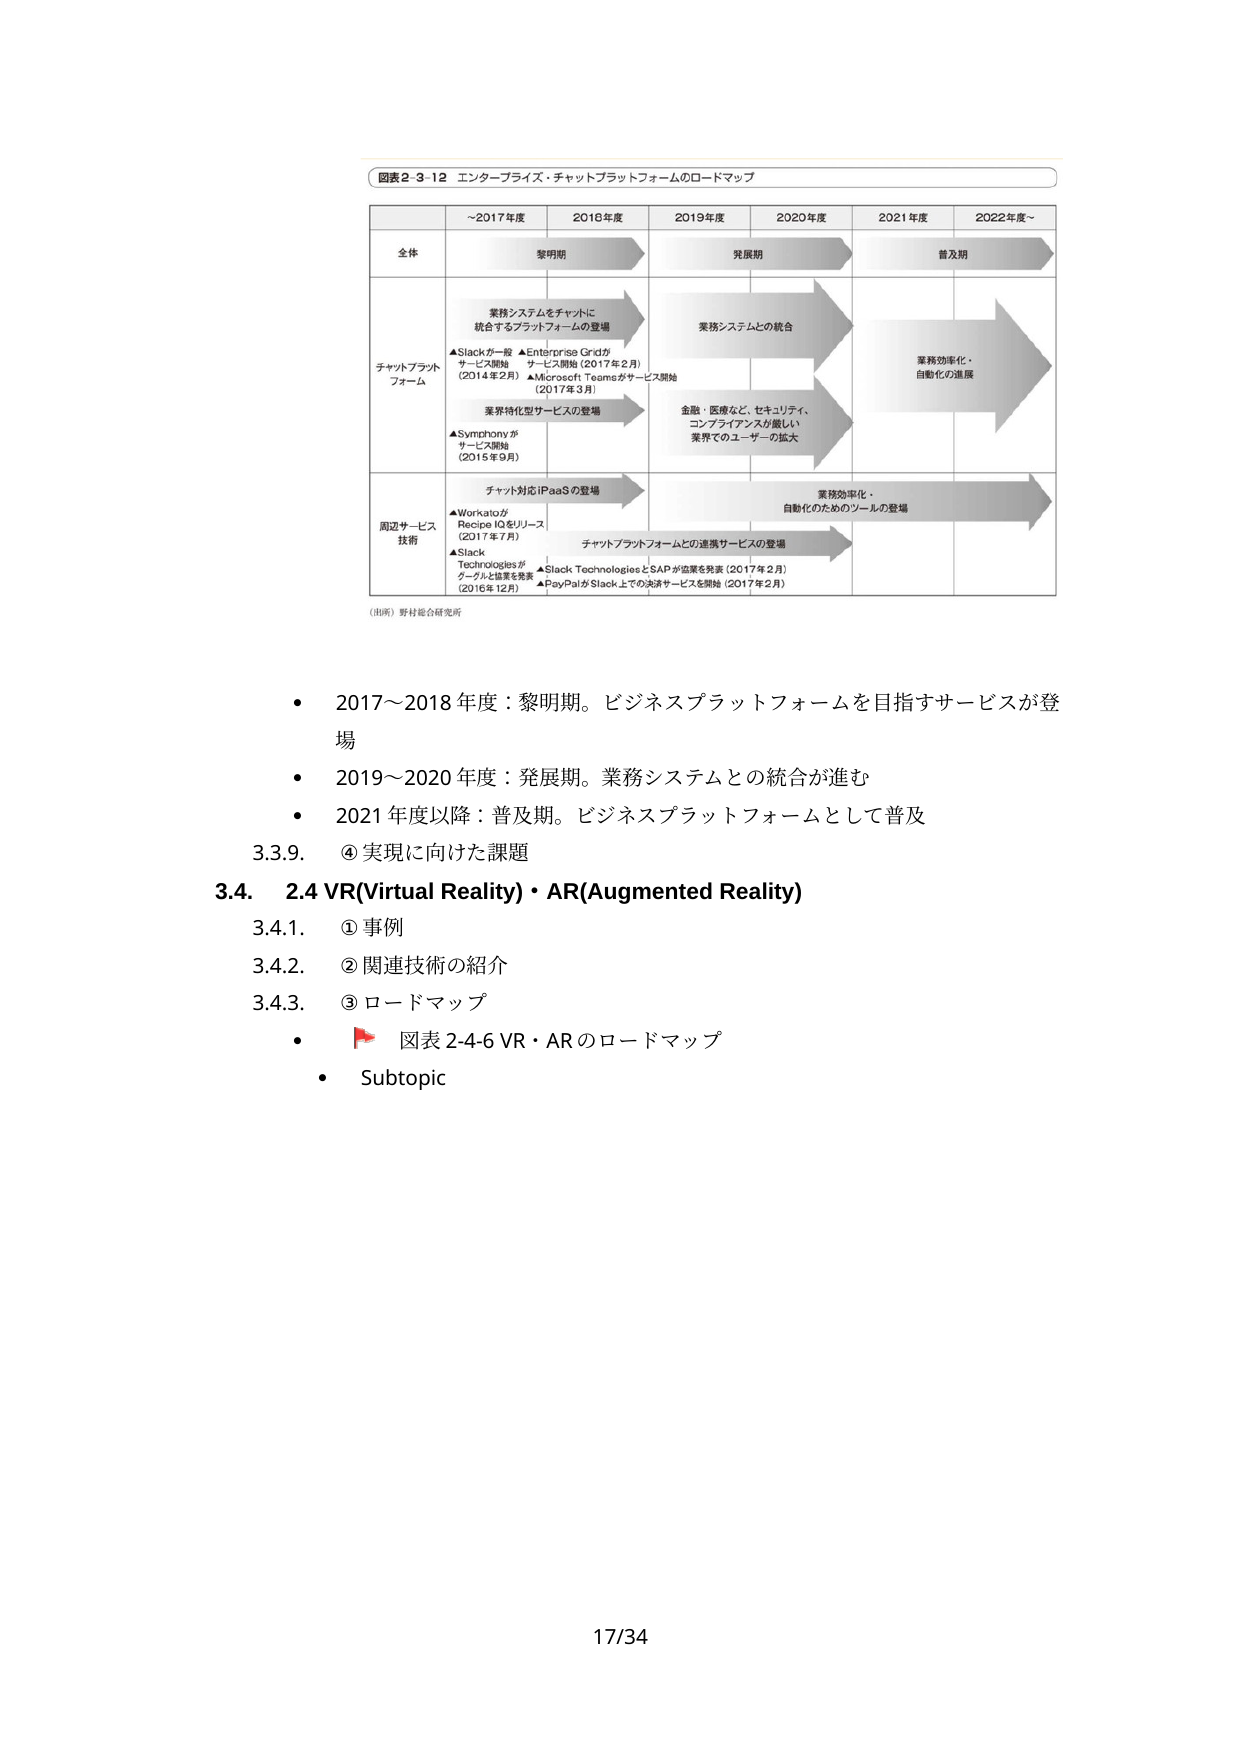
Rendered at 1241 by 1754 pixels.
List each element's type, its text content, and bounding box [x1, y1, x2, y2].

list ②関連技術の紹介 [252, 946, 1063, 983]
picture [354, 1027, 376, 1049]
picture [360, 158, 1063, 622]
list Subtopic [319, 1058, 1063, 1096]
list 2021年度以降：普及期。ビジネスプラットフォームとして普及 [294, 796, 1063, 833]
subtitle 2.4 VR(Virtual Reality)・AR(Augmented Reality) [215, 871, 1058, 908]
list ③ロードマップ [252, 983, 1063, 1021]
list 2017～2018年度：黎明期。ビジネスプラットフォームを目指すサービスが登場 [294, 683, 1063, 758]
list ①事例 [252, 908, 1063, 946]
list ④実現に向けた課題 [252, 833, 1063, 871]
list 2019～2020年度：発展期。業務システムとの統合が進む [294, 758, 1063, 796]
list 図表2-4-6 VR・ARのロードマップ [294, 1021, 1063, 1058]
